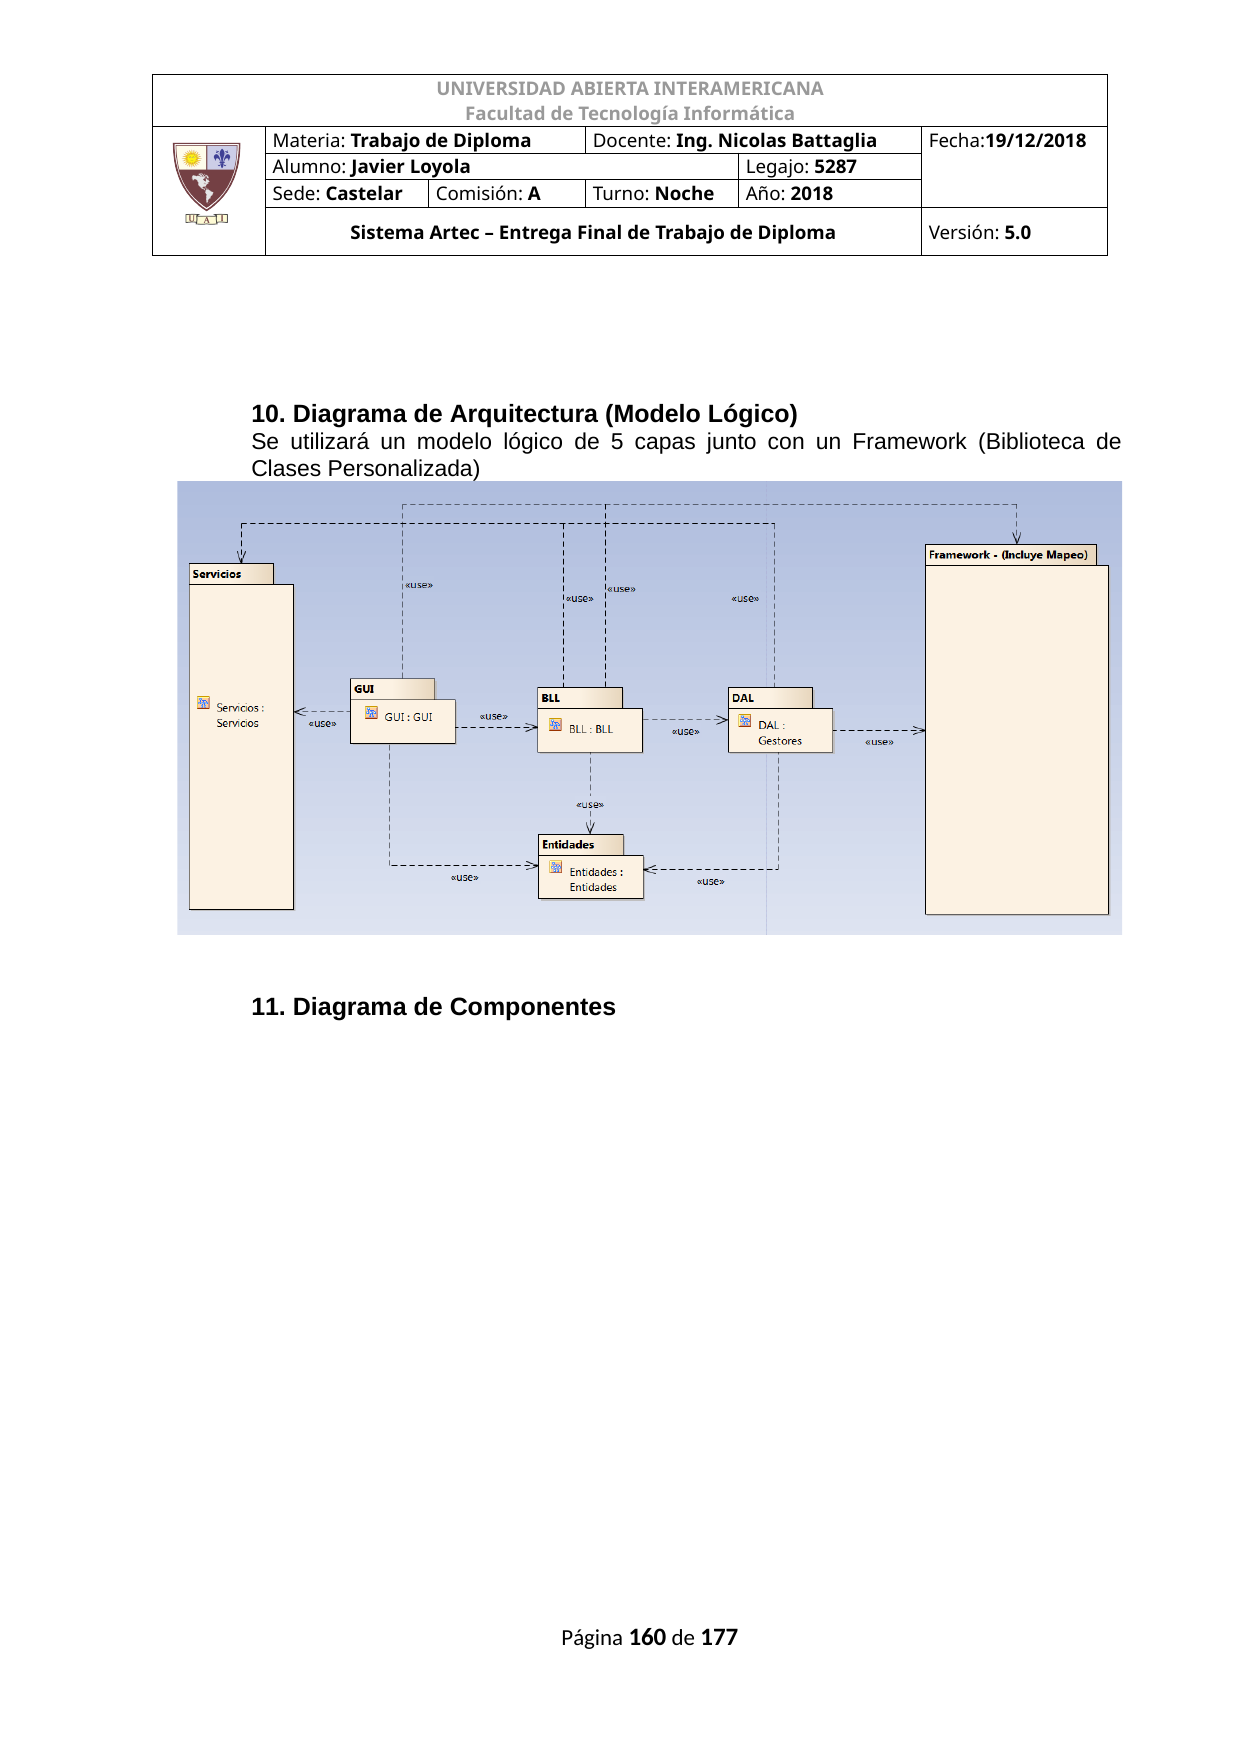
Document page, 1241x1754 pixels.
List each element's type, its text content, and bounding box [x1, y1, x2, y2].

text 10. Diagrama de Arquitectura (Modelo Lógico) [177, 399, 1122, 428]
text 11. Diagrama de Componentes [177, 992, 1122, 1021]
picture [157, 136, 257, 228]
text Se utilizará un modelo lógico de 5 capas junto con un Framework (Biblioteca de Clases Personalizada) [251, 428, 1122, 481]
picture [177, 481, 1123, 935]
